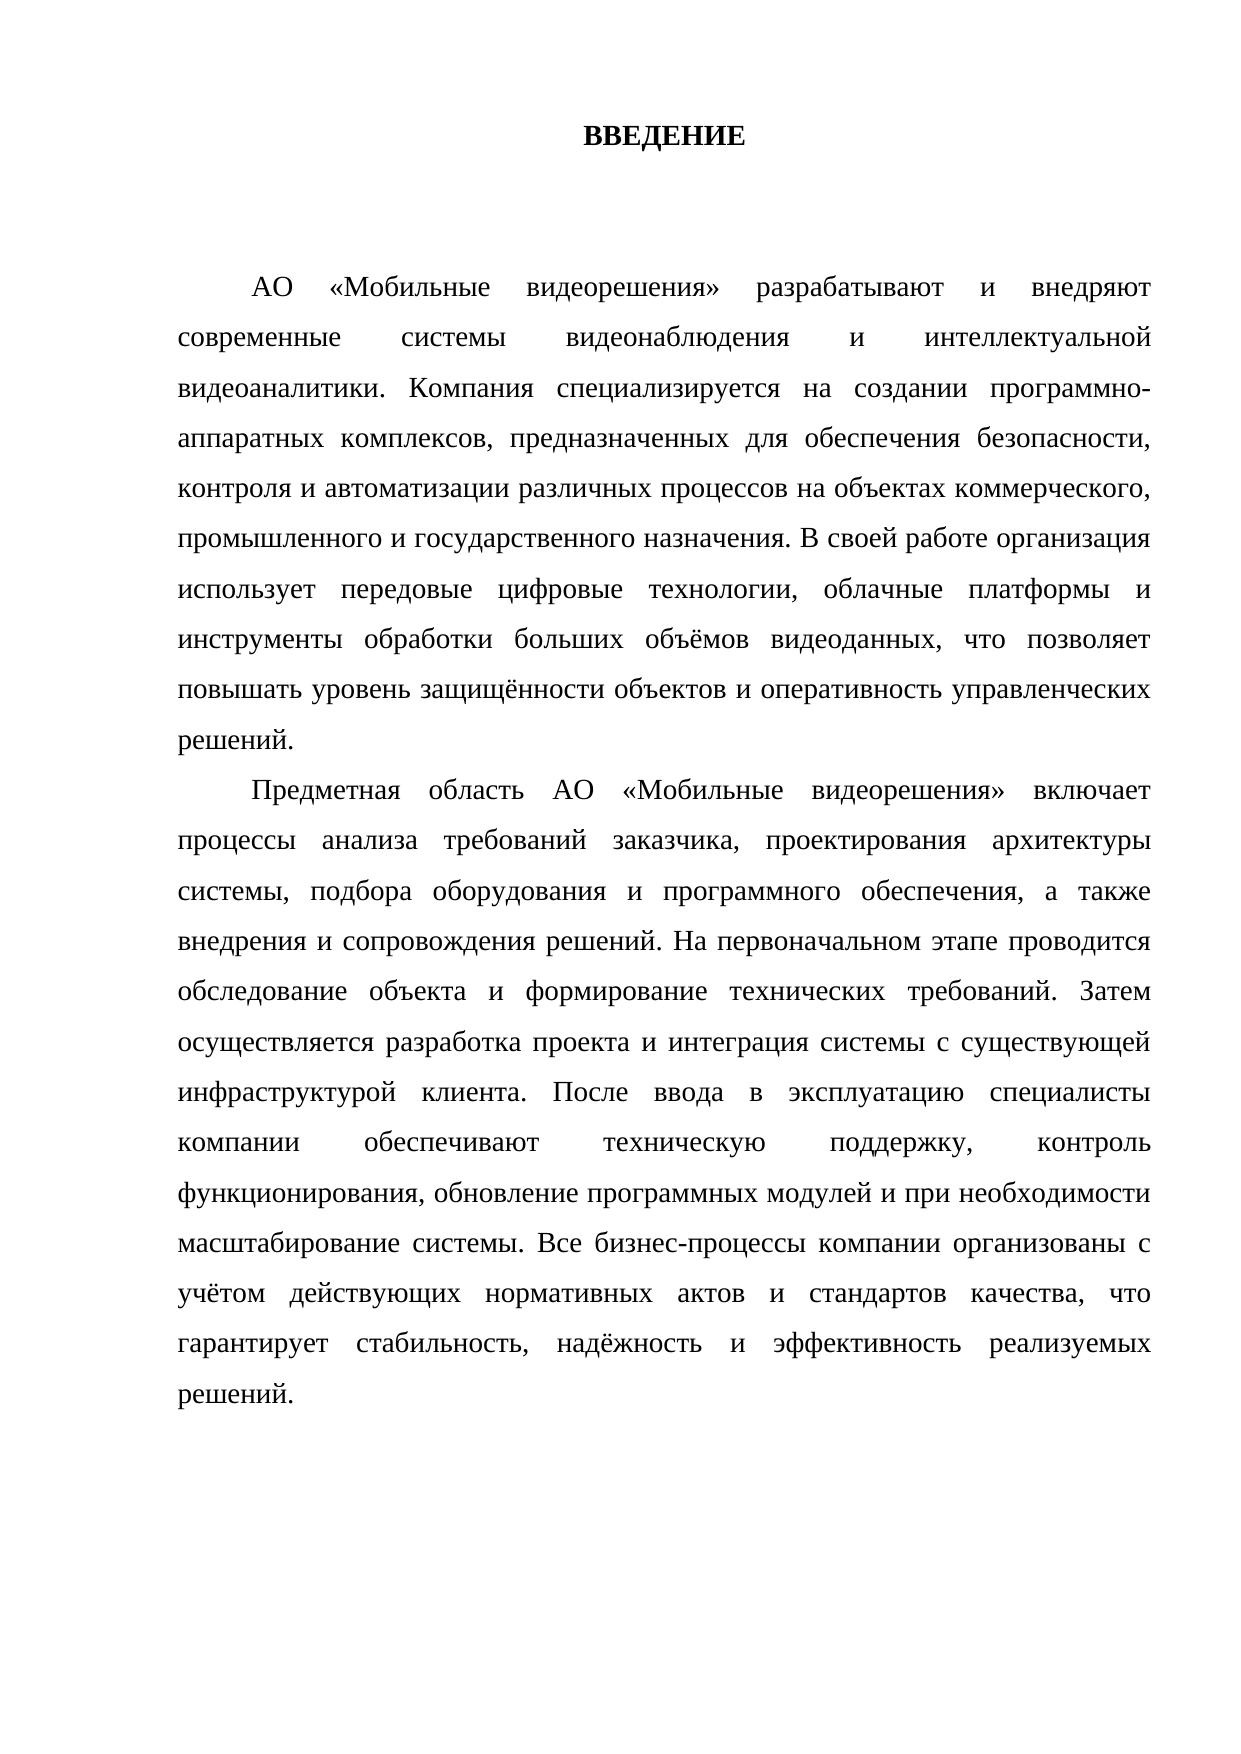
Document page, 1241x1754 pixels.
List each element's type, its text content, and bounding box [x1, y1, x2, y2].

list АО «Мобильные видеорешения» разрабатывают и внедряют современные системы видеонаблюдения и интеллектуальной видеоаналитики. Компания специализируется на создании программно-аппаратных комплексов, предназначенных для обеспечения безопасности, контроля и автоматизации различных процессов на объектах коммерческого, промышленного и государственного назначения. В своей работе организация использует передовые цифровые технологии, облачные платформы и инструменты обработки больших объёмов видеоданных, что позволяет повышать уровень защищённости объектов и оперативность управленческих решений. [177, 269, 1152, 755]
text ВВЕДЕНИЕ [177, 118, 1152, 152]
list Предметная область АО «Мобильные видеорешения» включает процессы анализа требований заказчика, проектирования архитектуры системы, подбора оборудования и программного обеспечения, а также внедрения и сопровождения решений. На первоначальном этапе проводится обследование объекта и формирование технических требований. Затем осуществляется разработка проекта и интеграция системы с существующей инфраструктурой клиента. После ввода в эксплуатацию специалисты компании обеспечивают техническую поддержку, контроль функционирования, обновление программных модулей и при необходимости масштабирование системы. Все бизнес-процессы компании организованы с учётом действующих нормативных актов и стандартов качества, что гарантирует стабильность, надёжность и эффективность реализуемых решений. [177, 772, 1152, 1409]
